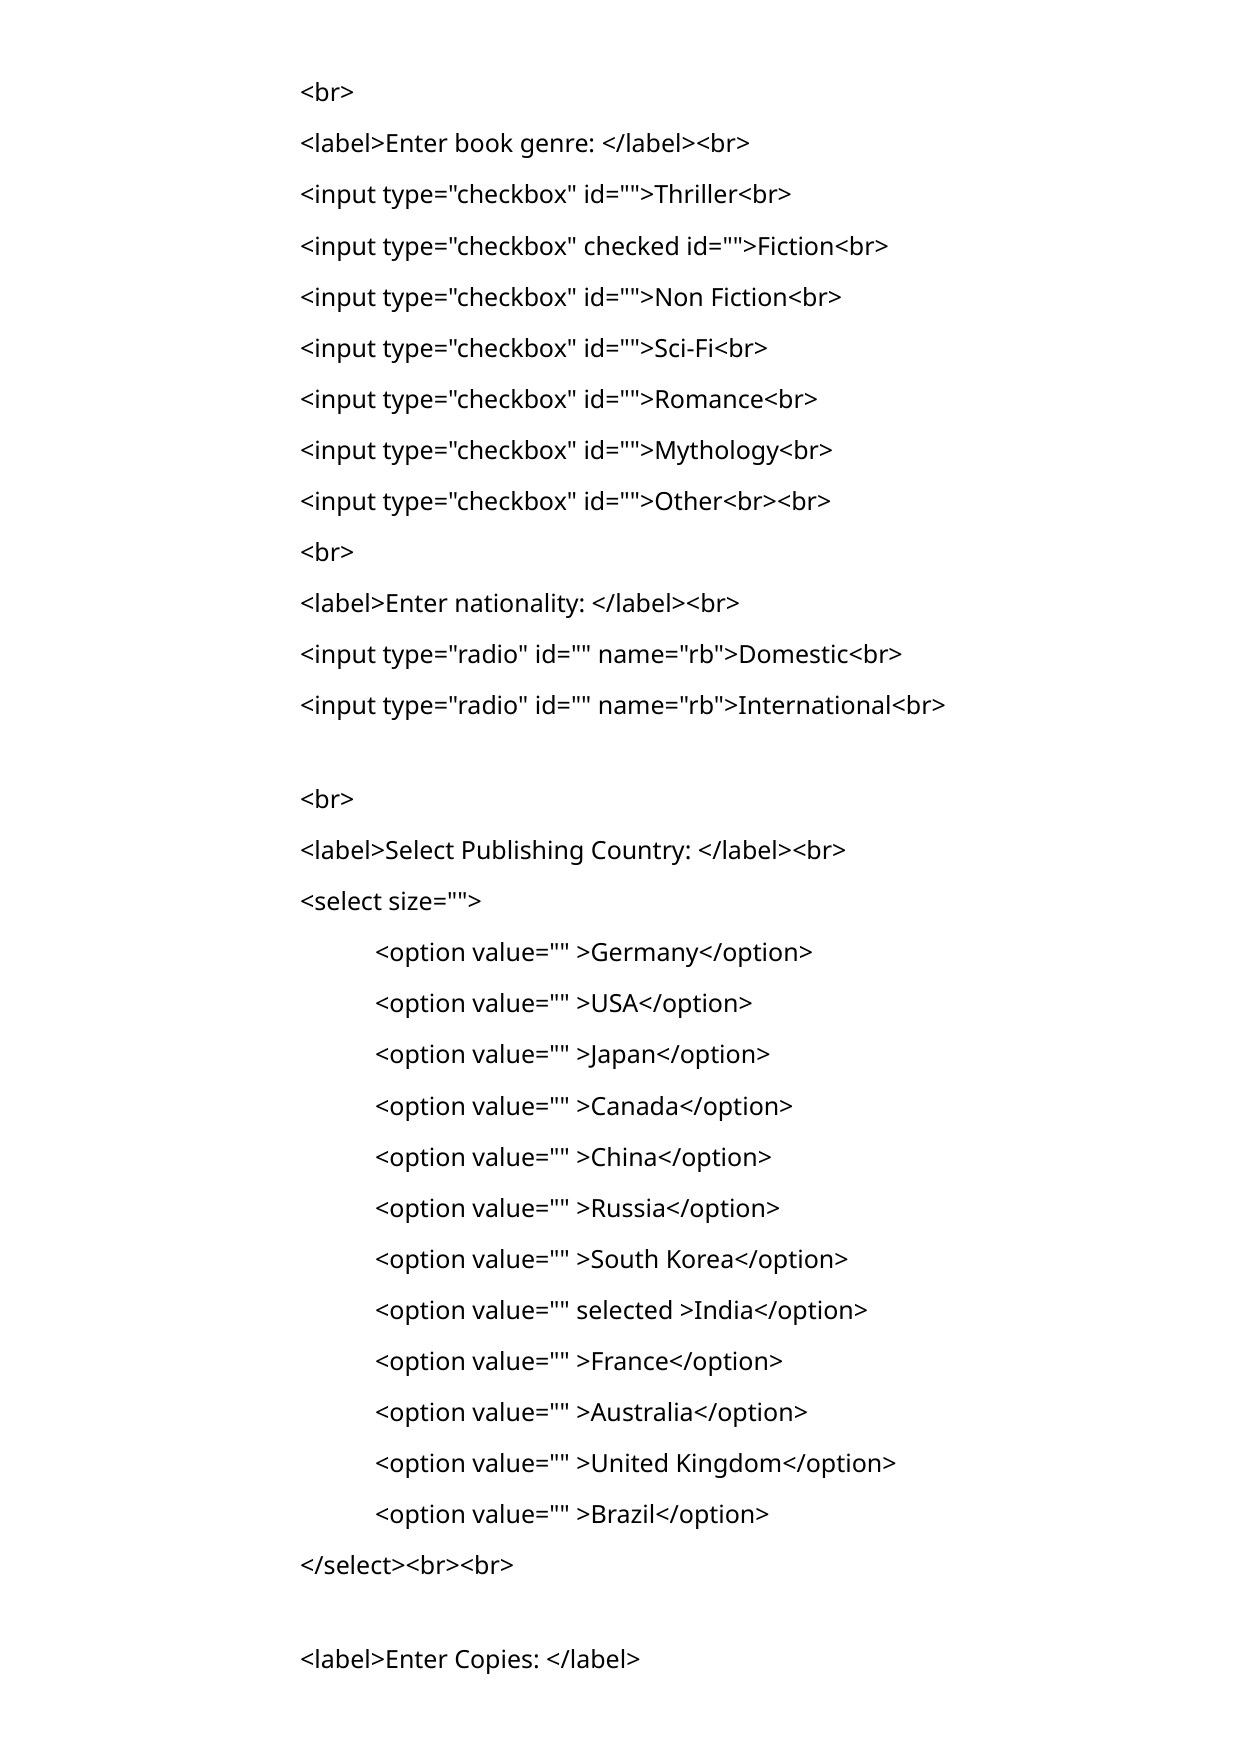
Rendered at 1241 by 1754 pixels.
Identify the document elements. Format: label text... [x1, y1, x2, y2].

text <option value="" >China</option> [75, 1139, 1165, 1173]
text <input type="checkbox" id="">Romance<br> [75, 381, 1165, 415]
text <option value="" >Russia</option> [75, 1190, 1165, 1224]
text <option value="" >Canada</option> [75, 1088, 1165, 1122]
text <label>Enter Copies: </label> [75, 1642, 1165, 1676]
text <select size=""> [75, 884, 1165, 918]
text <input type="checkbox" checked id="">Fiction<br> [75, 228, 1165, 262]
text <option value="" >Germany</option> [75, 935, 1165, 969]
text <br> [75, 782, 1165, 816]
text </select><br><br> [75, 1547, 1165, 1582]
text <input type="radio" id="" name="rb">Domestic<br> [75, 636, 1165, 671]
text <option value="" >Australia</option> [75, 1394, 1165, 1428]
text <option value="" >France</option> [75, 1343, 1165, 1377]
text <br> [75, 534, 1165, 568]
text <input type="checkbox" id="">Mythology<br> [75, 432, 1165, 466]
text <label>Enter book genre: </label><br> [75, 126, 1165, 160]
text <option value="" >United Kingdom</option> [75, 1445, 1165, 1479]
text <label>Select Publishing Country: </label><br> [75, 833, 1165, 867]
text <option value="" >Japan</option> [75, 1037, 1165, 1071]
text <input type="checkbox" id="">Other<br><br> [75, 483, 1165, 517]
text <option value="" selected >India</option> [75, 1292, 1165, 1326]
text <option value="" >Brazil</option> [75, 1496, 1165, 1531]
text <label>Enter nationality: </label><br> [75, 585, 1165, 619]
text <br> [75, 75, 1165, 109]
text <option value="" >South Korea</option> [75, 1241, 1165, 1275]
text <input type="radio" id="" name="rb">International<br> [75, 687, 1165, 722]
text <option value="" >USA</option> [75, 986, 1165, 1020]
text <input type="checkbox" id="">Sci-Fi<br> [75, 330, 1165, 364]
text <input type="checkbox" id="">Non Fiction<br> [75, 279, 1165, 313]
text <input type="checkbox" id="">Thriller<br> [75, 177, 1165, 211]
